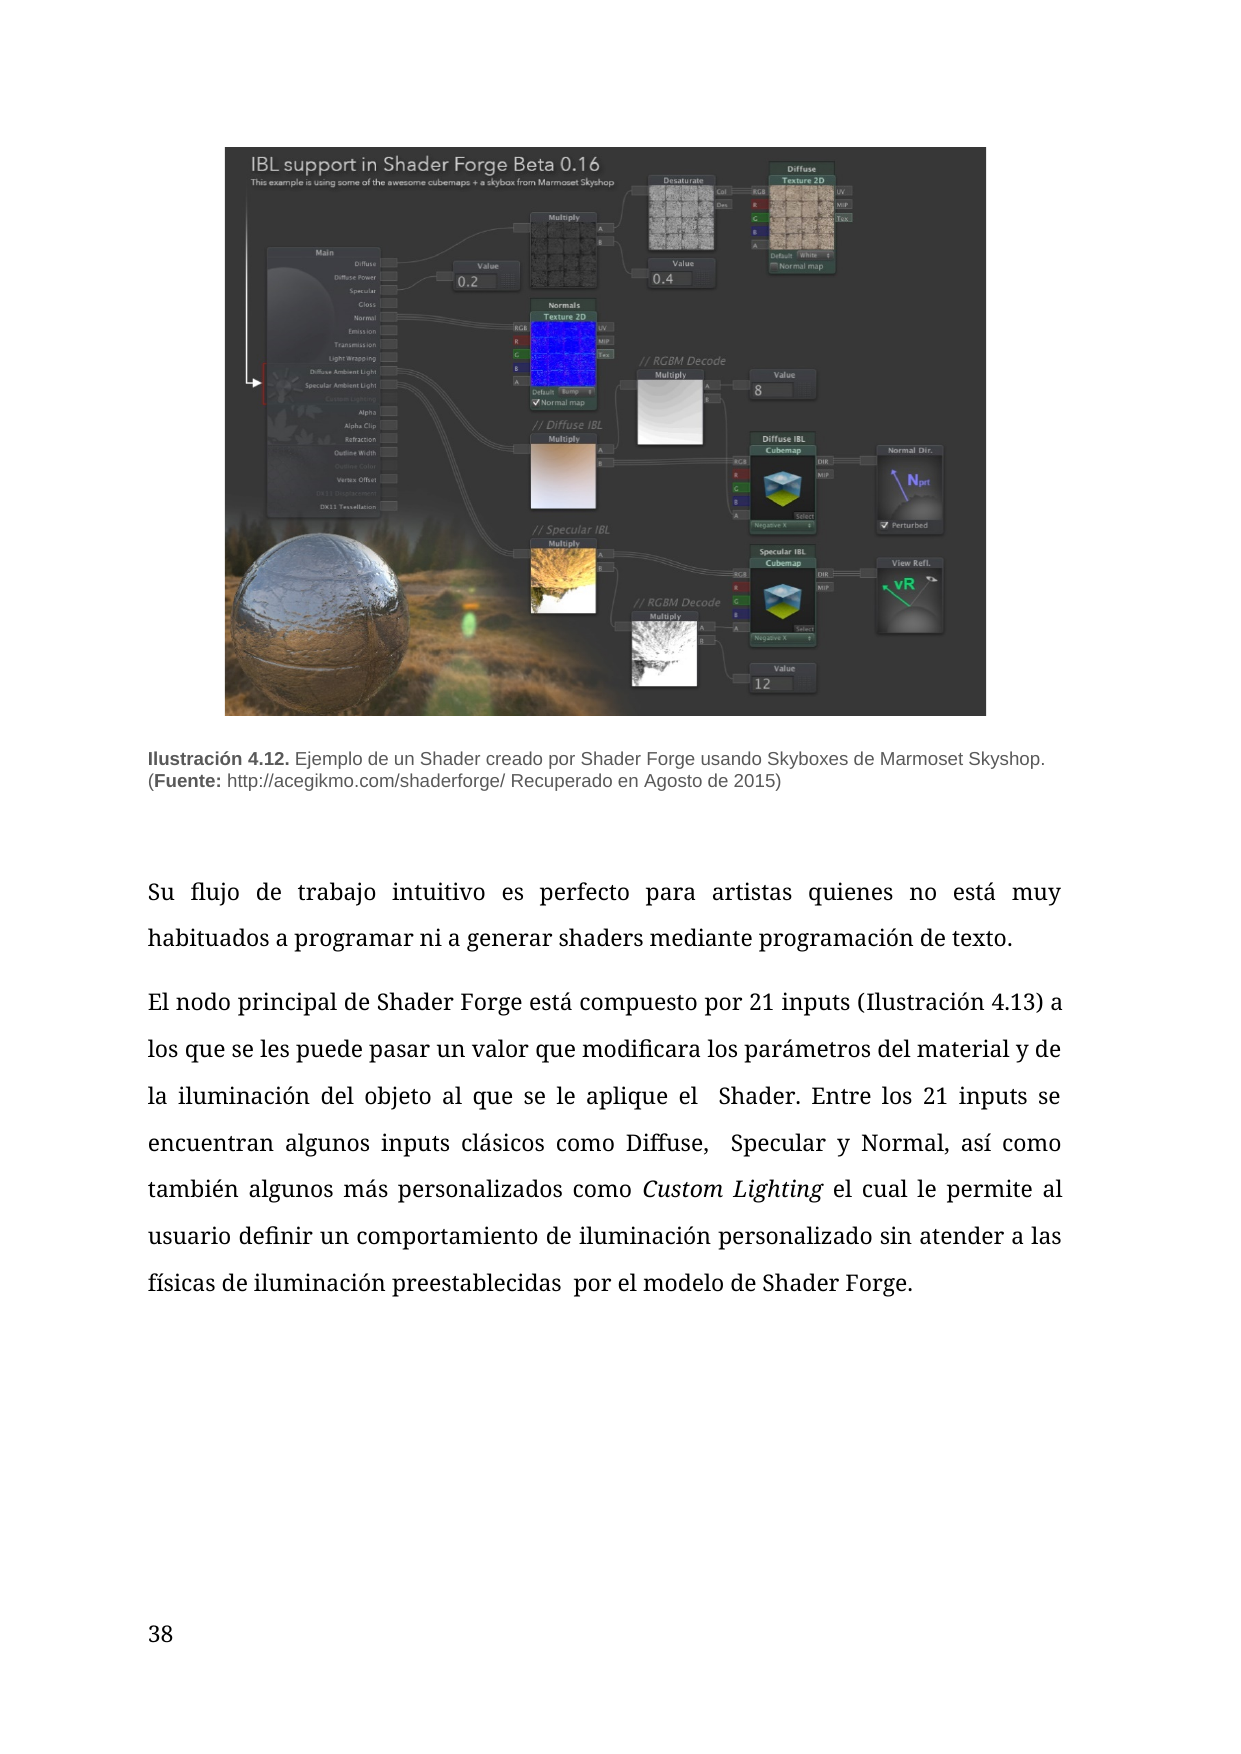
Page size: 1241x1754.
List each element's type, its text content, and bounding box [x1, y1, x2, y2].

text El nodo principal de Shader Forge está compuesto por 21 inputs (Ilustración 4.13) a los que se les puede pasar un valor que modificara los parámetros del material y de la iluminación del objeto al que se le aplique el Shader. Entre los 21 inputs se encuentran algunos inputs clásicos como Diffuse, Specular y Normal, así como también algunos más personalizados como Custom Lighting el cual le permite al usuario definir un comportamiento de iluminación personalizado sin atender a las físicas de iluminación preestablecidas por el modelo de Shader Forge. [148, 986, 1063, 1298]
text Su flujo de trabajo intuitivo es perfecto para artistas quienes no está muy habituados a programar ni a generar shaders mediante programación de texto. [148, 875, 1063, 953]
text Ilustración 4.12. Ejemplo de un Shader creado por Shader Forge usando Skyboxes de Marmoset Skyshop. (Fuente: http://acegikmo.com/shaderforge/ Recuperado en Agosto de 2015) [148, 748, 1063, 791]
picture [224, 147, 987, 716]
